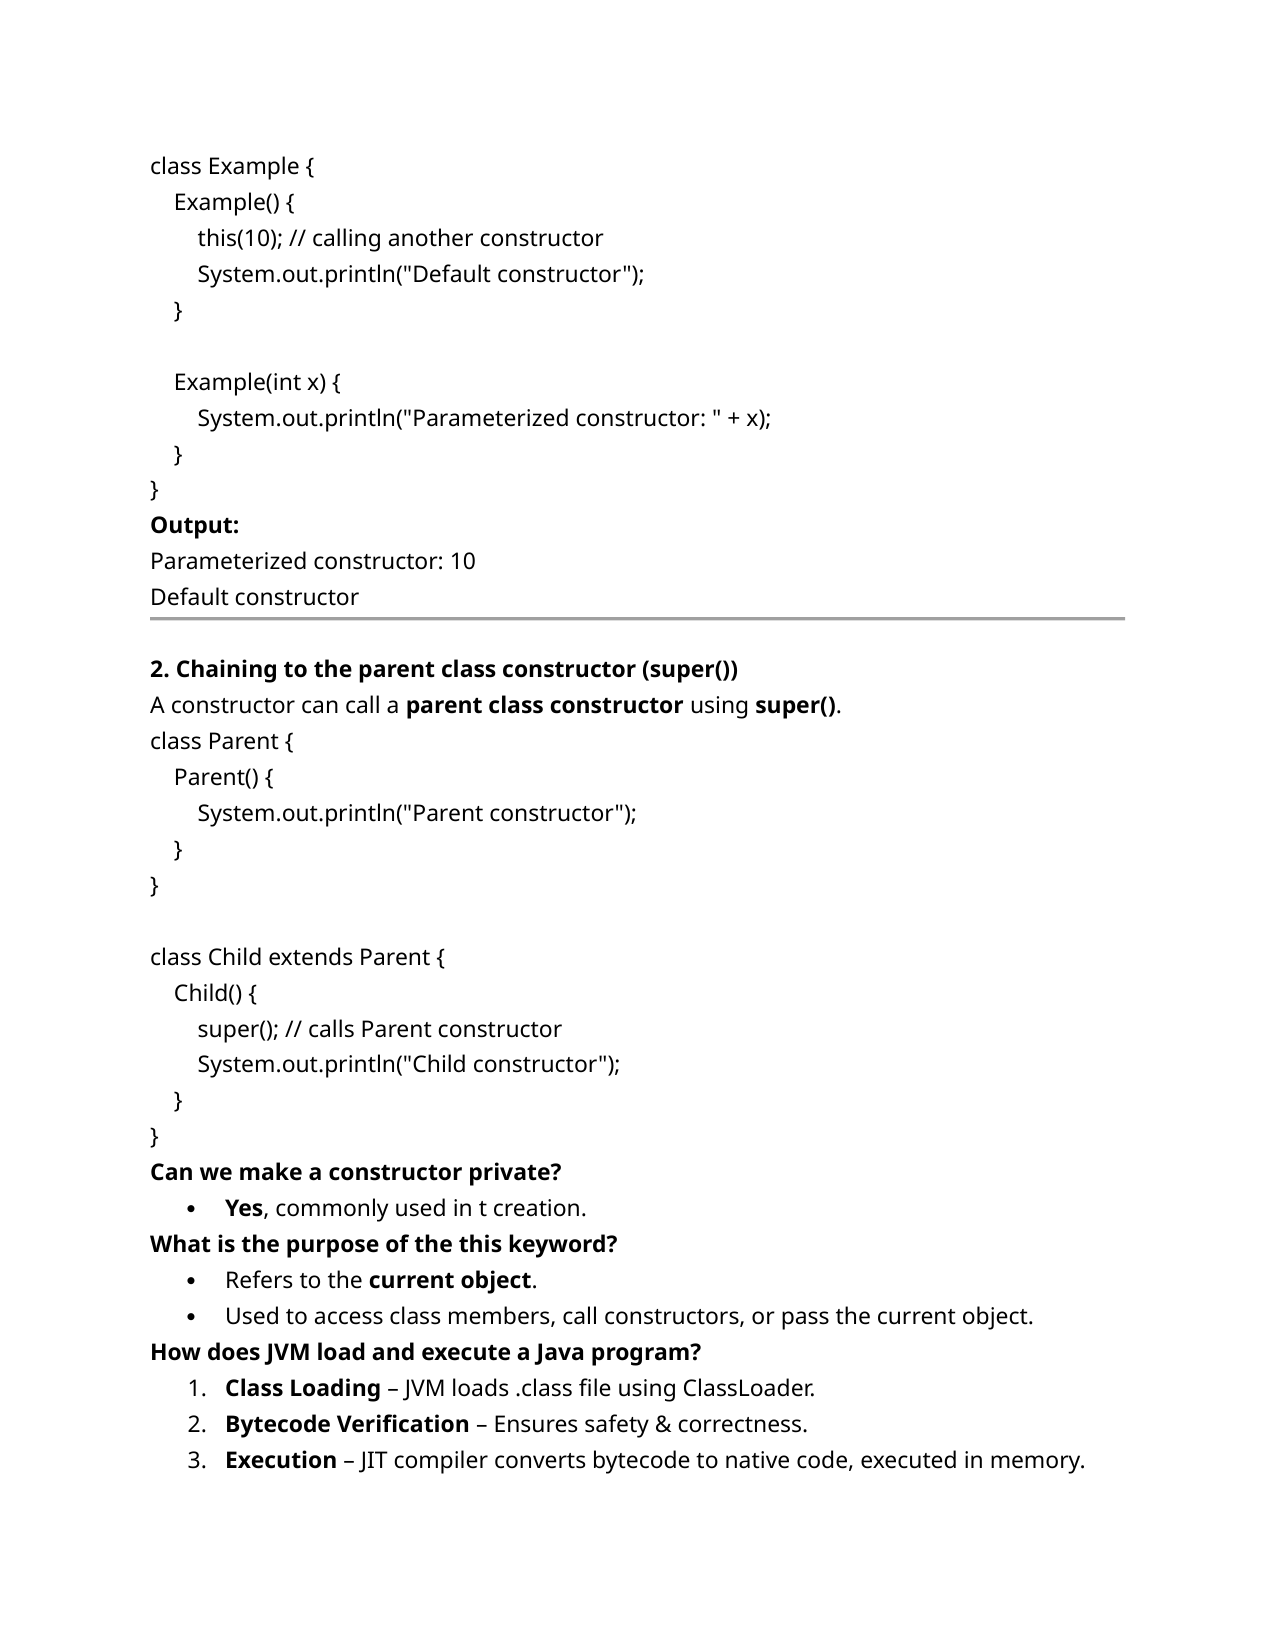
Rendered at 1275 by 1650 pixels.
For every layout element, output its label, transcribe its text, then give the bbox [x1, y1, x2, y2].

text 2. Chaining to the parent class constructor (super()) [150, 653, 1125, 684]
text this(10); // calling another constructor [150, 222, 1125, 253]
text System.out.println("Parent constructor"); [150, 797, 1125, 828]
text System.out.println("Default constructor"); [150, 258, 1125, 289]
text } [150, 473, 1125, 505]
list Class Loading – JVM loads .class file using ClassLoader. [187, 1372, 1125, 1403]
text } [150, 833, 1125, 864]
text } [150, 869, 1125, 900]
text class Example { [150, 150, 1125, 181]
text Example() { [150, 186, 1125, 217]
text super(); // calls Parent constructor [150, 1012, 1125, 1044]
text Default constructor [150, 581, 1125, 612]
text } [150, 1084, 1125, 1116]
text System.out.println("Child constructor"); [150, 1048, 1125, 1080]
text How does JVM load and execute a Java program? [150, 1336, 1125, 1367]
text Example(int x) { [150, 366, 1125, 397]
text Child() { [150, 977, 1125, 1008]
text class Parent { [150, 725, 1125, 756]
text } [150, 1120, 1125, 1152]
text System.out.println("Parameterized constructor: " + x); [150, 402, 1125, 433]
text } [150, 294, 1125, 325]
text } [150, 437, 1125, 469]
text A constructor can call a parent class constructor using super(). [150, 689, 1125, 720]
text Can we make a constructor private? [150, 1156, 1125, 1187]
list Yes, commonly used in t creation. [187, 1192, 1125, 1223]
text What is the purpose of the this keyword? [150, 1228, 1125, 1259]
list Execution – JIT compiler converts bytecode to native code, executed in memory. [187, 1444, 1125, 1475]
list Bytecode Verification – Ensures safety & correctness. [187, 1408, 1125, 1439]
text class Child extends Parent { [150, 941, 1125, 972]
text Parent() { [150, 761, 1125, 792]
text Parameterized constructor: 10 [150, 545, 1125, 577]
list Refers to the current object. [187, 1264, 1125, 1295]
text Output: [150, 509, 1125, 541]
list Used to access class members, call constructors, or pass the current object. [187, 1300, 1125, 1331]
